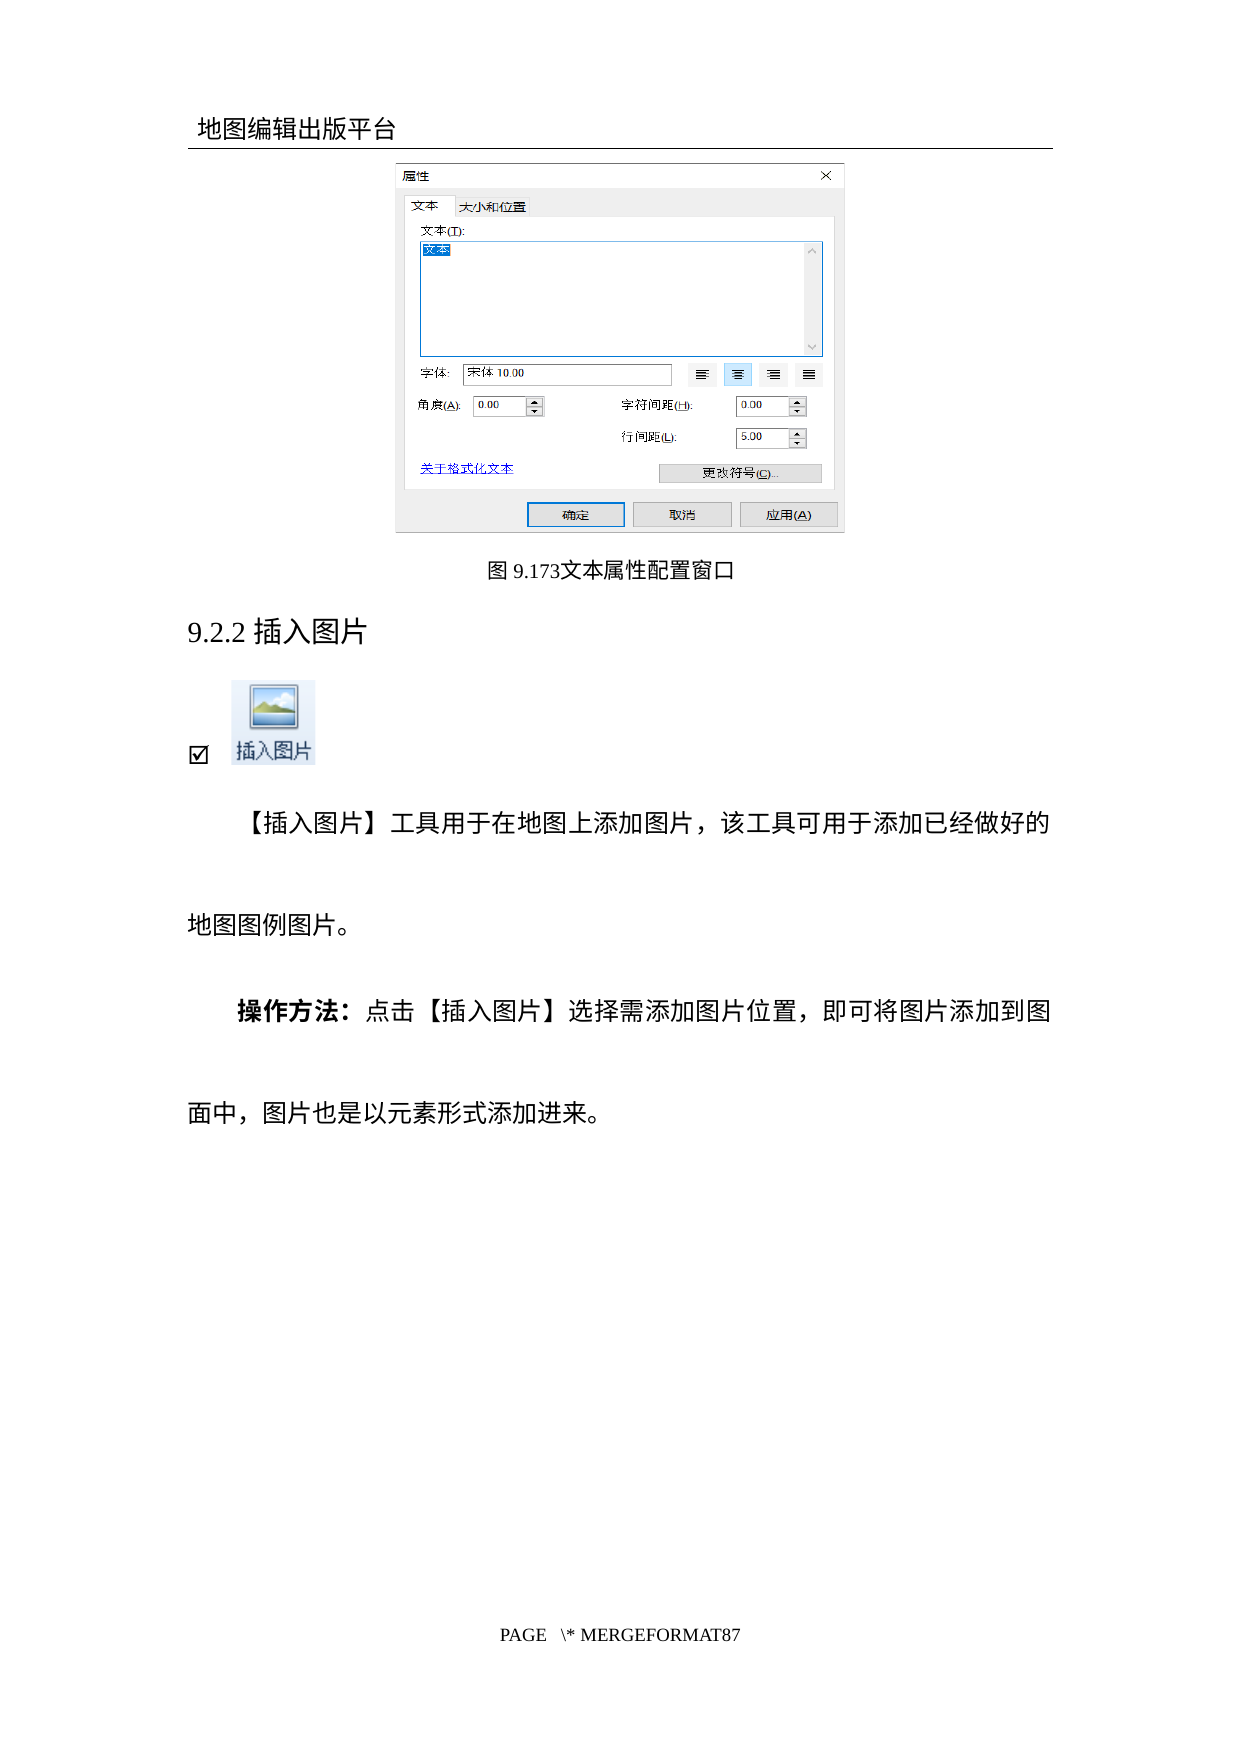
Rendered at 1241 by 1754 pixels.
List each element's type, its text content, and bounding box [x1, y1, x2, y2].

subtitle 插入图片 [187, 596, 1053, 664]
picture [231, 680, 316, 765]
text 操作方法：点击【插入图片】选择需添加图片位置，即可将图片添加到图面中，图片也是以元素形式添加进来。 [187, 976, 1053, 1145]
text 【插入图片】工具用于在地图上添加图片，该工具可用于添加已经做好的地图图例图片。 [187, 788, 1053, 957]
picture [395, 163, 845, 533]
